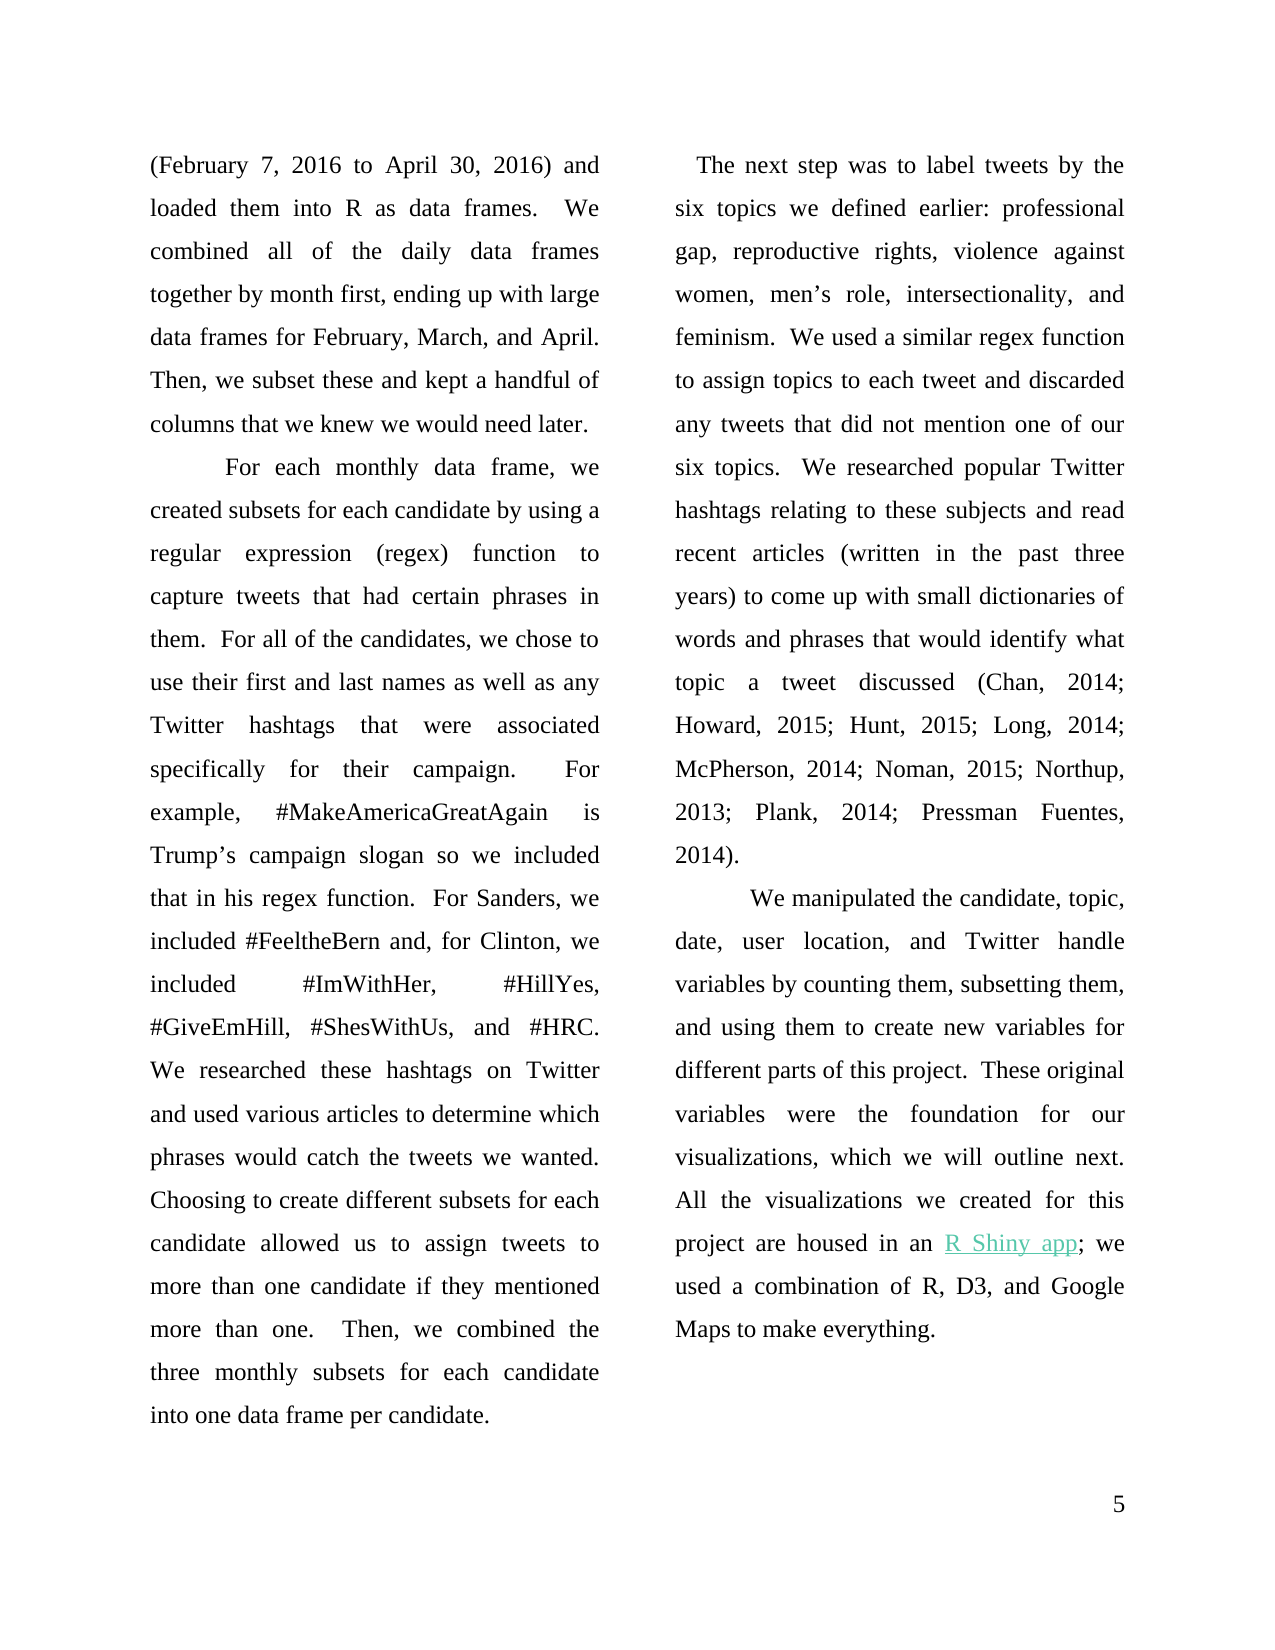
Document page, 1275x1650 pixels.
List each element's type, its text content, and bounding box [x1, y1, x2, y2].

text For each monthly data frame, we created subsets for each candidate by using a regular expression (regex) function to capture tweets that had certain phrases in them. For all of the candidates, we chose to use their first and last names as well as any Twitter hashtags that were associated specifically for their campaign. For example, #MakeAmericaGreatAgain is Trump’s campaign slogan so we included that in his regex function. For Sanders, we included #FeeltheBern and, for Clinton, we included #ImWithHer, #HillYes, #GiveEmHill, #ShesWithUs, and #HRC. We researched these hashtags on Twitter and used various articles to determine which phrases would catch the tweets we wanted. Choosing to create different subsets for each candidate allowed us to assign tweets to more than one candidate if they mentioned more than one. Then, we combined the three monthly subsets for each candidate into one data frame per candidate. [150, 452, 600, 1429]
text The next step was to label tweets by the six topics we defined earlier: professional gap, reproductive rights, violence against women, men’s role, intersectionality, and feminism. We used a similar regex function to assign topics to each tweet and discarded any tweets that did not mention one of our six topics. We researched popular Twitter hashtags relating to these subjects and read recent articles (written in the past three years) to come up with small dictionaries of words and phrases that would identify what topic a tweet discussed (Chan, 2014; Howard, 2015; Hunt, 2015; Long, 2014; McPherson, 2014; Noman, 2015; Northup, 2013; Plank, 2014; Pressman Fuentes, 2014). [675, 150, 1125, 869]
text We manipulated the candidate, topic, date, user location, and Twitter handle variables by counting them, subsetting them, and using them to create new variables for different parts of this project. These original variables were the foundation for our visualizations, which we will outline next. All the visualizations we created for this project are housed in an R Shiny app; we used a combination of R, D3, and Google Maps to make everything. [675, 883, 1125, 1343]
